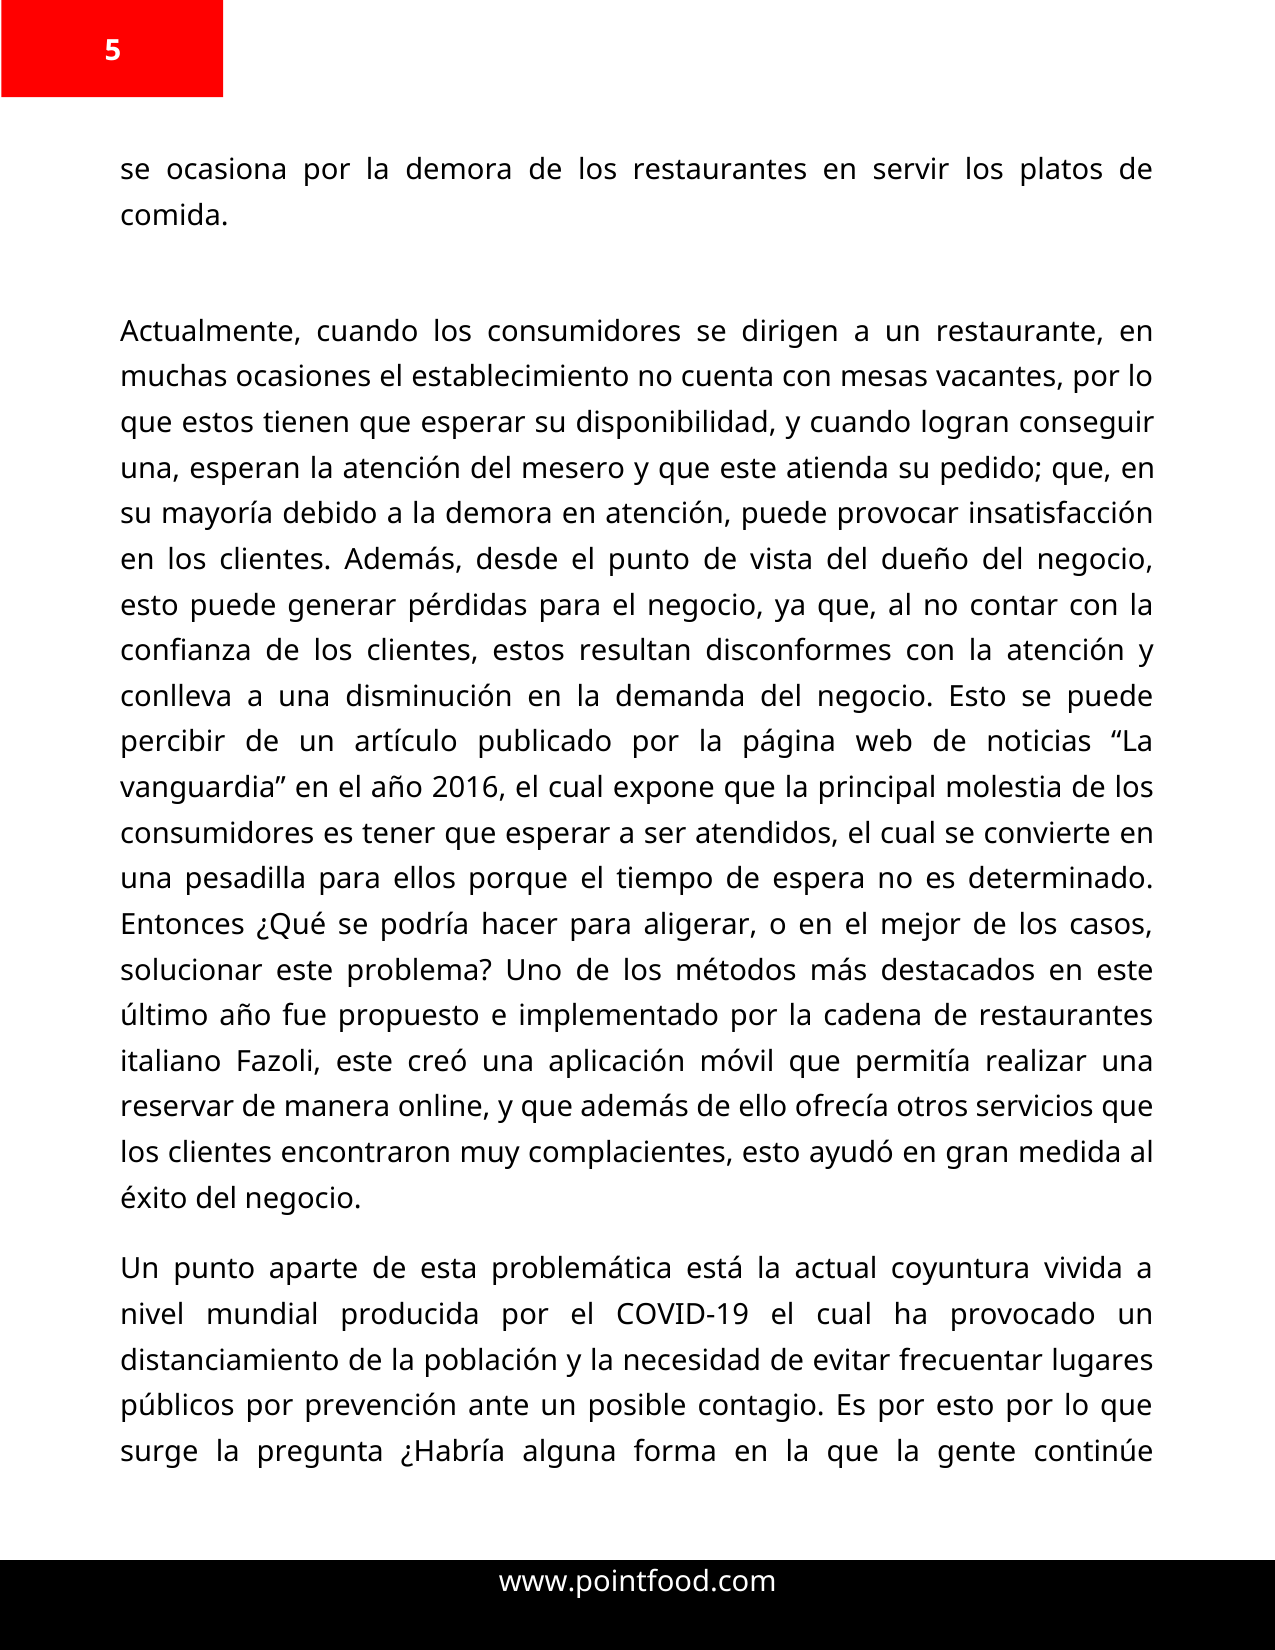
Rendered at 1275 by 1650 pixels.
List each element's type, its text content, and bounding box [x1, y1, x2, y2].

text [120, 1247, 1155, 1470]
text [120, 148, 1155, 233]
text Actualmente, cuando los consumidores se dirigen a un restaurante, en muchas ocasiones el establecimiento no cuenta con mesas vacantes, por lo que estos tienen que esperar su disponibilidad, y cuando logran conseguir una, esperan la atención del mesero y que este atienda su pedido; que, en su mayoría debido a la demora en atención, puede provocar insatisfacción en los clientes. Además, desde el punto de vista del dueño del negocio, esto puede generar pérdidas para el negocio, ya que, al no contar con la confianza de los clientes, estos resultan disconformes con la atención y conlleva a una disminución en la demanda del negocio. Esto se puede percibir de un artículo publicado por la página web de noticias “La vanguardia” en el año 2016, el cual expone que la principal molestia de los consumidores es tener que esperar a ser atendidos, el cual se convierte en una pesadilla para ellos porque el tiempo de espera no es determinado. Entonces ¿Qué se podría hacer para aligerar, o en el mejor de los casos, solucionar este problema? Uno de los métodos más destacados en este último año fue propuesto e implementado por la cadena de restaurantes italiano Fazoli, este creó una aplicación móvil que permitía realizar una reservar de manera online, y que además de ello ofrecía otros servicios que los clientes encontraron muy complacientes, esto ayudó en gran medida al éxito del negocio. [120, 264, 1155, 1217]
